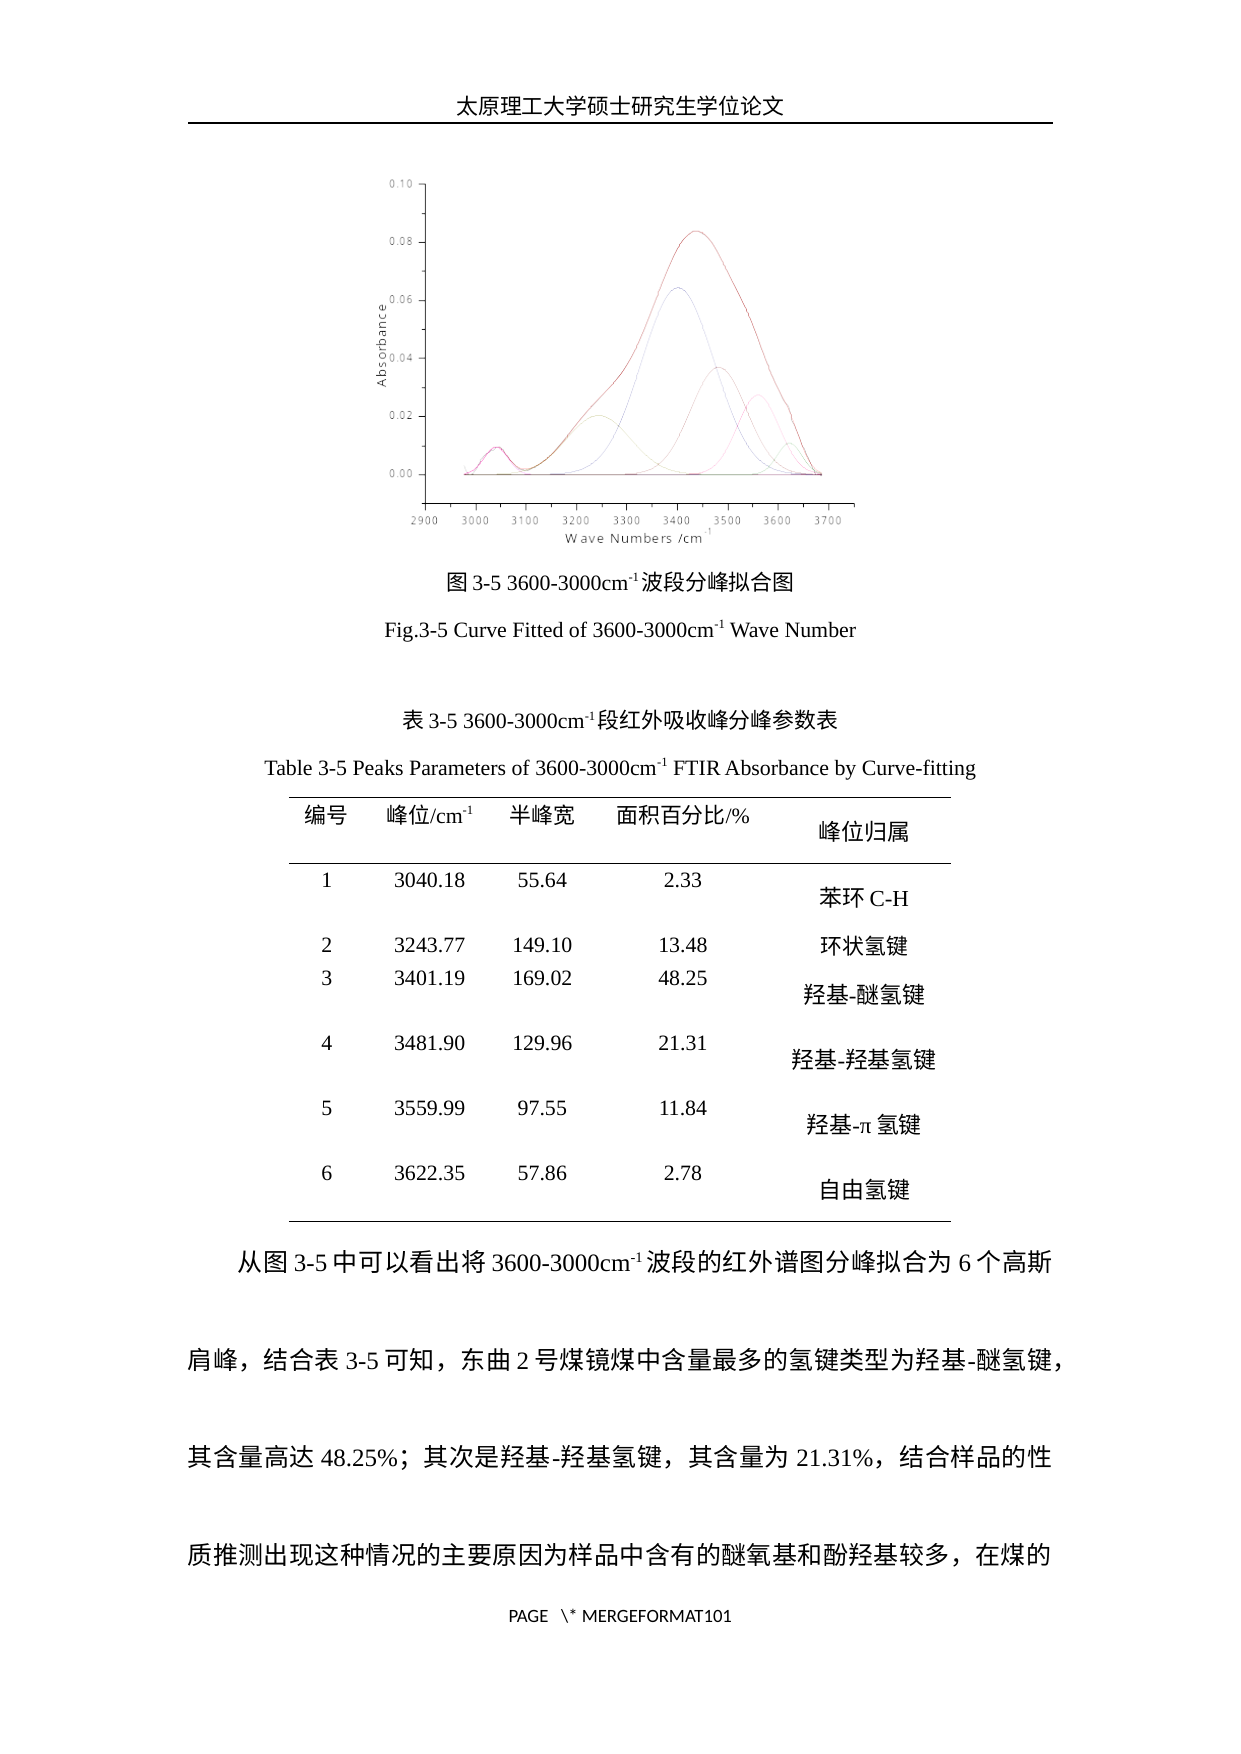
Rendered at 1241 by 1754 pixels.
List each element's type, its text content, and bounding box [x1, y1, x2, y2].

table_cell 55.64 [495, 864, 589, 929]
table_cell 3481.90 [364, 1026, 495, 1091]
table_cell 169.02 [495, 961, 589, 1026]
table_cell 3401.19 [364, 961, 495, 1026]
table_cell 129.96 [495, 1026, 589, 1091]
table_cell 1 [289, 864, 364, 929]
table_cell 48.25 [589, 961, 776, 1026]
table_cell 2.33 [589, 864, 776, 929]
table_cell 自由氢键 [776, 1156, 951, 1221]
text 图3-5 3600-3000cm-1波段分峰拟合图 [187, 564, 1053, 597]
table_cell 3622.35 [364, 1156, 495, 1221]
table_header 编号 [289, 798, 364, 863]
table_cell 羟基-羟基氢键 [776, 1026, 951, 1091]
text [187, 1228, 1053, 1586]
table_cell 苯环C-H [776, 864, 951, 929]
table_cell 6 [289, 1156, 364, 1221]
table_cell 57.86 [495, 1156, 589, 1221]
table_cell 21.31 [589, 1026, 776, 1091]
table_header 峰位归属 [776, 798, 951, 863]
table_header 面积百分比/% [589, 798, 776, 863]
table_cell 11.84 [589, 1091, 776, 1156]
text Fig.3-5 Curve Fitted of 3600-3000cm-1 Wave Number [187, 613, 1053, 645]
table_cell 2 [289, 929, 364, 961]
table_cell 环状氢键 [776, 929, 951, 961]
table_cell 2.78 [589, 1156, 776, 1221]
table_cell 羟基-醚氢键 [776, 961, 951, 1026]
table_cell 13.48 [589, 929, 776, 961]
text Table 3-5 Peaks Parameters of 3600-3000cm-1 FTIR Absorbance by Curve-fitting [187, 751, 1053, 784]
table_cell 羟基-π氢键 [776, 1091, 951, 1156]
table_header 峰位/cm-1 [364, 798, 495, 863]
table_cell 4 [289, 1026, 364, 1091]
text 表3-5 3600-3000cm-1段红外吸收峰分峰参数表 [187, 703, 1053, 736]
table_cell 3 [289, 961, 364, 1026]
table_cell 5 [289, 1091, 364, 1156]
table_cell 149.10 [495, 929, 589, 961]
table_cell 3243.77 [364, 929, 495, 961]
table_cell 3559.99 [364, 1091, 495, 1156]
table_header 半峰宽 [495, 798, 589, 863]
table_cell 3040.18 [364, 864, 495, 929]
table_cell 97.55 [495, 1091, 589, 1156]
